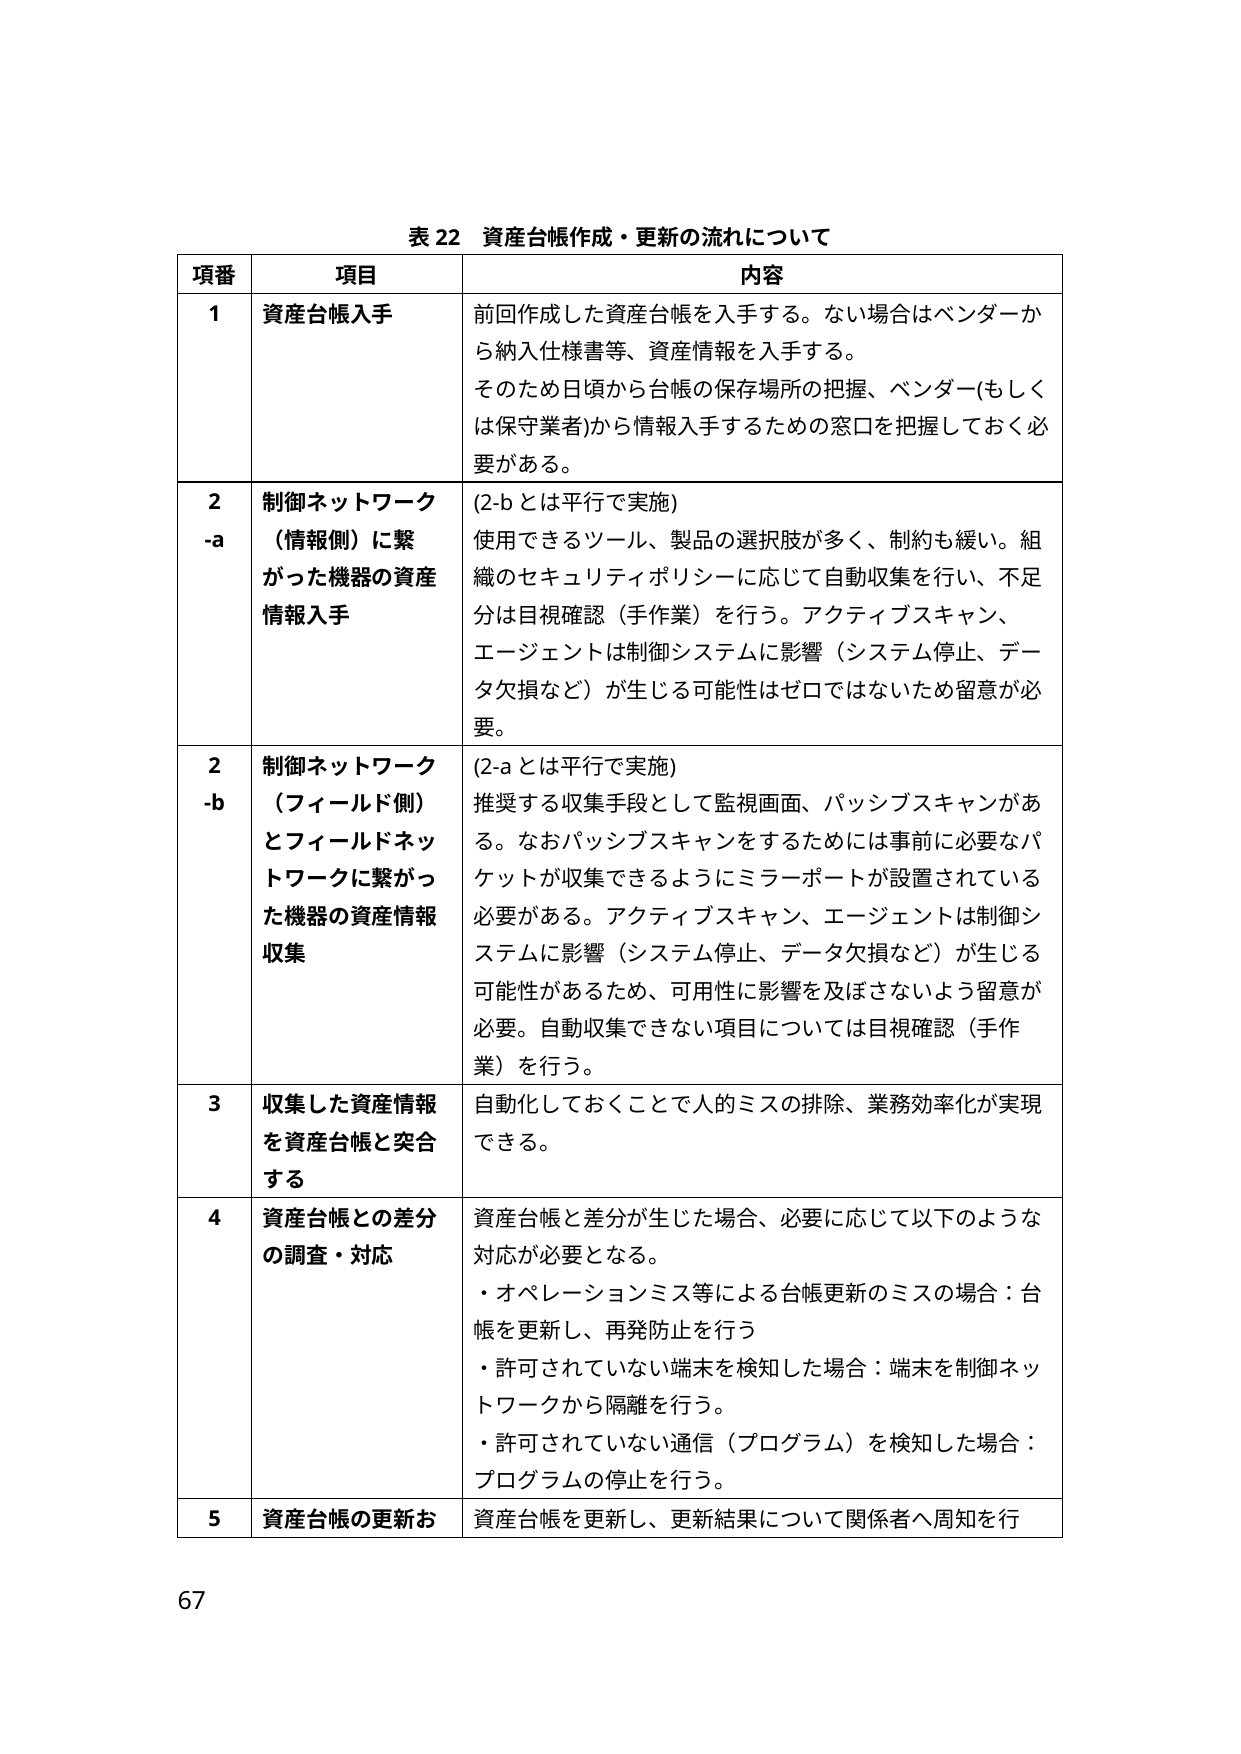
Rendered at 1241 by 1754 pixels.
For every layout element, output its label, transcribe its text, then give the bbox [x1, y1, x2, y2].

text 表 22 資産台帳作成・更新の流れについて [177, 217, 1063, 254]
table_cell 自動化しておくことで人的ミスの排除、業務効率化が実現できる。 [463, 1085, 1062, 1197]
table_cell 資産台帳との差分の調査・対応 [252, 1198, 462, 1498]
table_cell 資産台帳の更新および関係者周知 [252, 1499, 462, 1537]
table_cell 3 [178, 1085, 251, 1197]
table_cell 2 -b [178, 746, 251, 1083]
table_cell 2 -a [178, 483, 251, 745]
table_cell 資産台帳と差分が生じた場合、必要に応じて以下のような対応が必要となる。 ・オペレーションミス等による台帳更新のミスの場合：台帳を更新し、再発防止を行う ・許可されていない端末を検知した場合：端末を制御ネットワークから隔離を行う。 ・許可されていない通信（プログラム）を検知した場合：プログラムの停止を行う。 [463, 1198, 1062, 1498]
table_cell 1 [178, 294, 251, 481]
table_header 項目 [252, 255, 462, 293]
table_cell 4 [178, 1198, 251, 1498]
table_cell 制御ネットワーク（情報側）に繋がった機器の資産情報入手 [252, 483, 462, 745]
table_cell (2-bとは平行で実施) 使用できるツール、製品の選択肢が多く、制約も緩い。組織のセキュリティポリシーに応じて自動収集を行い、不足分は目視確認（手作業）を行う。アクティブスキャン、エージェントは制御システムに影響（システム停止、データ欠損など）が生じる可能性はゼロではないため留意が必要。 [463, 483, 1062, 745]
table_cell 資産台帳入手 [252, 294, 462, 481]
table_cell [463, 1499, 1062, 1537]
table_cell 収集した資産情報を資産台帳と突合する [252, 1085, 462, 1197]
table_cell 制御ネットワーク（フィールド側）とフィールドネットワークに繋がった機器の資産情報収集 [252, 746, 462, 1083]
table_cell (2-aとは平行で実施) 推奨する収集手段として監視画面、パッシブスキャンがある。なおパッシブスキャンをするためには事前に必要なパケットが収集できるようにミラーポートが設置されている必要がある。アクティブスキャン、エージェントは制御システムに影響（システム停止、データ欠損など）が生じる可能性があるため、可用性に影響を及ぼさないよう留意が必要。自動収集できない項目については目視確認（手作業）を行う。 [463, 746, 1062, 1083]
table_header 内容 [463, 255, 1062, 293]
table_cell 前回作成した資産台帳を入手する。ない場合はベンダーから納入仕様書等、資産情報を入手する。 そのため日頃から台帳の保存場所の把握、ベンダー(もしくは保守業者)から情報入手するための窓口を把握しておく必要がある。 [463, 294, 1062, 481]
table_cell 5 [178, 1499, 251, 1537]
table_header 項番 [178, 255, 251, 293]
